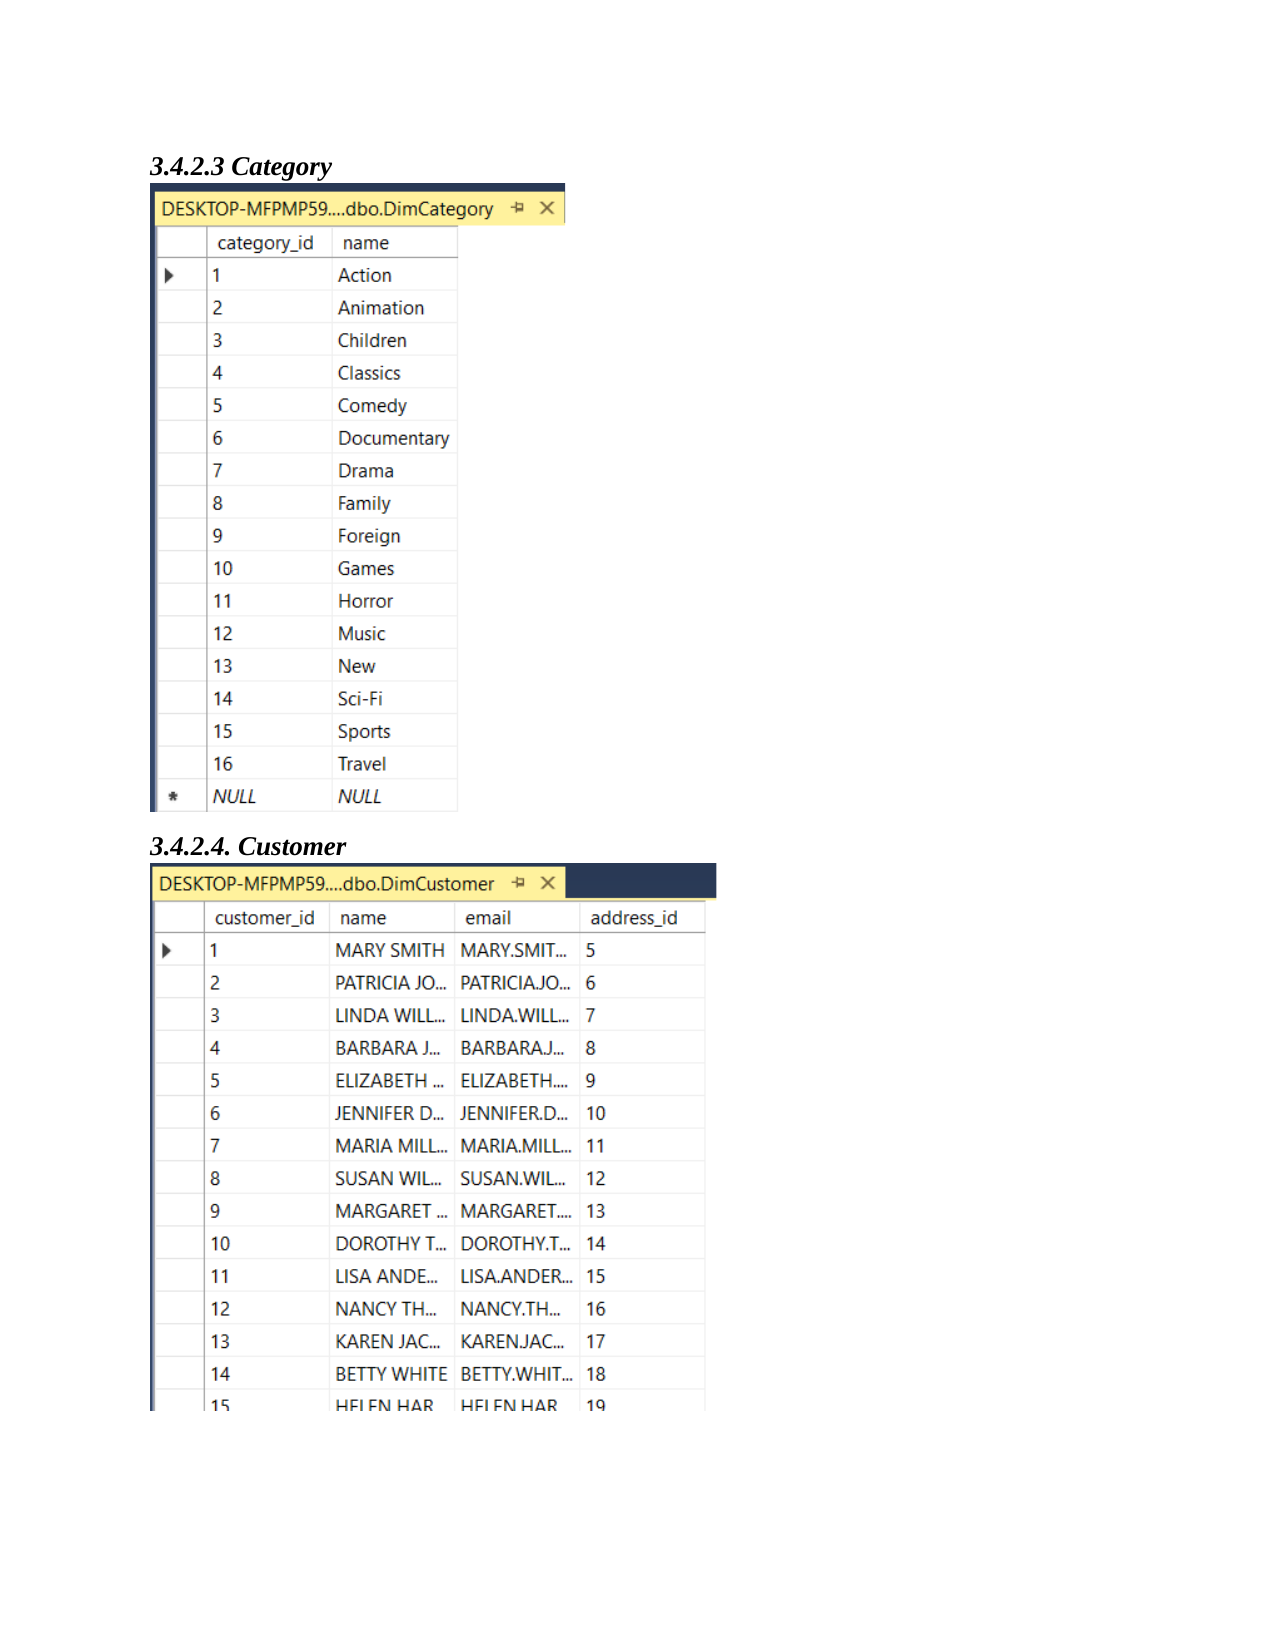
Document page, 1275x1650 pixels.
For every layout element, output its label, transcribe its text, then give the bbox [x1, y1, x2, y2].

picture [150, 863, 717, 1411]
subtitle 3.4.2.3 Category [150, 150, 1125, 181]
picture [150, 183, 565, 812]
subtitle 3.4.2.4. Customer [150, 830, 1125, 861]
